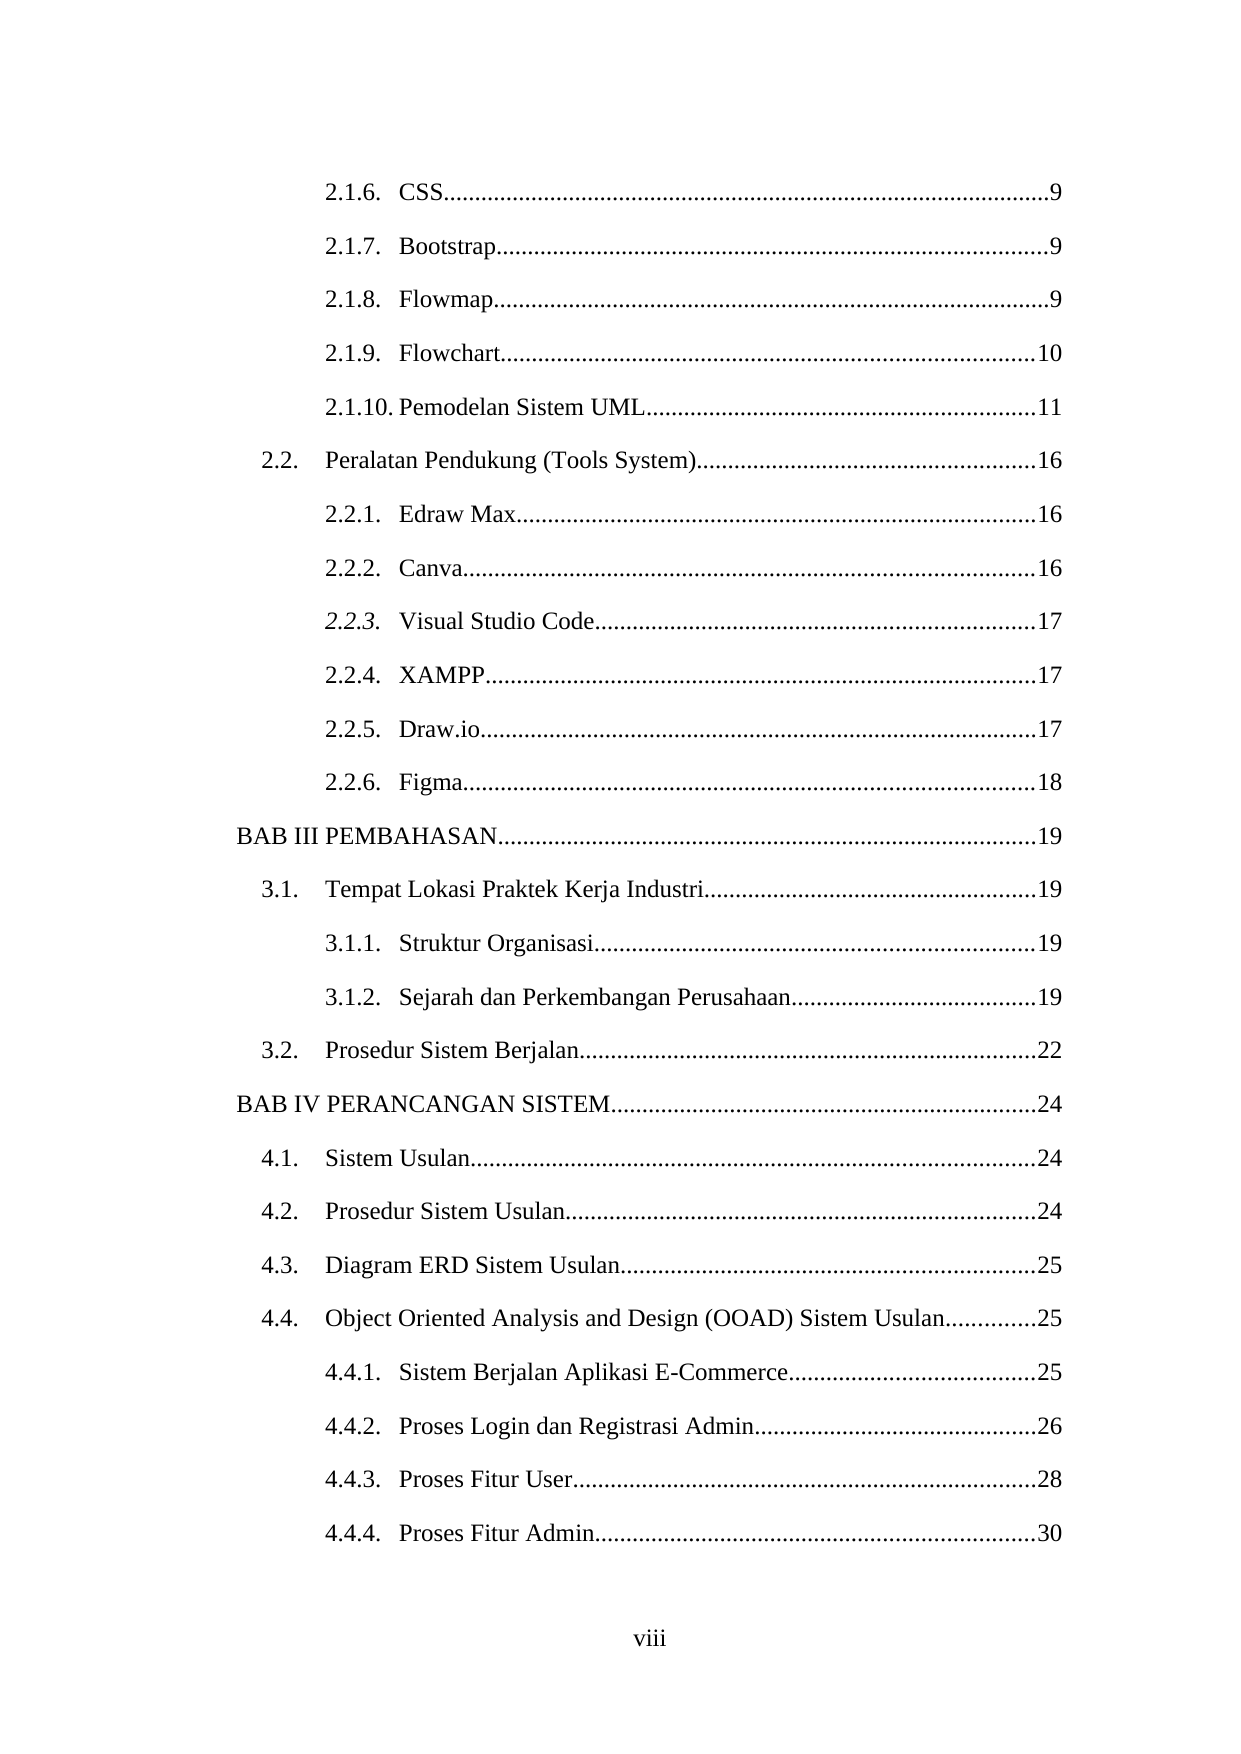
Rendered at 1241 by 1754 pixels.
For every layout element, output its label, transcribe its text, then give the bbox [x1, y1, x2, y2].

text 4.2. Prosedur Sistem Usulan 24 [261, 1196, 1063, 1225]
text 2.2.2. Canva 16 [325, 553, 1063, 581]
text 4.4.1. Sistem Berjalan Aplikasi E-Commerce 25 [325, 1357, 1063, 1386]
text 3.1.2. Sejarah dan Perkembangan Perusahaan 19 [325, 982, 1063, 1011]
text 3.1. Tempat Lokasi Praktek Kerja Industri 19 [261, 874, 1063, 903]
text 4.3. Diagram ERD Sistem Usulan 25 [261, 1250, 1063, 1279]
text BAB IV PERANCANGAN SISTEM 24 [236, 1089, 1063, 1118]
text 3.1.1. Struktur Organisasi 19 [325, 928, 1063, 957]
text BAB III PEMBAHASAN 19 [236, 821, 1063, 850]
text 2.1.8. Flowmap 9 [325, 284, 1063, 313]
text 2.2.5. Draw.io 17 [325, 714, 1063, 742]
text 4.1. Sistem Usulan 24 [261, 1143, 1063, 1171]
text 2.2.3. Visual Studio Code 17 [325, 606, 1063, 635]
text 2.1.7. Bootstrap 9 [325, 231, 1063, 259]
text 4.4.3. Proses Fitur User 28 [325, 1464, 1063, 1493]
text 2.1.10. Pemodelan Sistem UML 11 [325, 392, 1063, 421]
text 2.2.1. Edraw Max 16 [325, 499, 1063, 528]
text 2.2.6. Figma 18 [325, 767, 1063, 796]
text 4.4.4. Proses Fitur Admin 30 [325, 1518, 1063, 1547]
text 2.2. Peralatan Pendukung (Tools System) 16 [261, 445, 1063, 474]
text 3.2. Prosedur Sistem Berjalan 22 [261, 1035, 1063, 1064]
text 2.1.9. Flowchart 10 [325, 338, 1063, 367]
text 2.1.6. CSS 9 [325, 177, 1063, 206]
text 2.2.4. XAMPP 17 [325, 660, 1063, 689]
text 4.4. Object Oriented Analysis and Design (OOAD) Sistem Usulan 25 [261, 1303, 1063, 1332]
text 4.4.2. Proses Login dan Registrasi Admin 26 [325, 1411, 1063, 1439]
